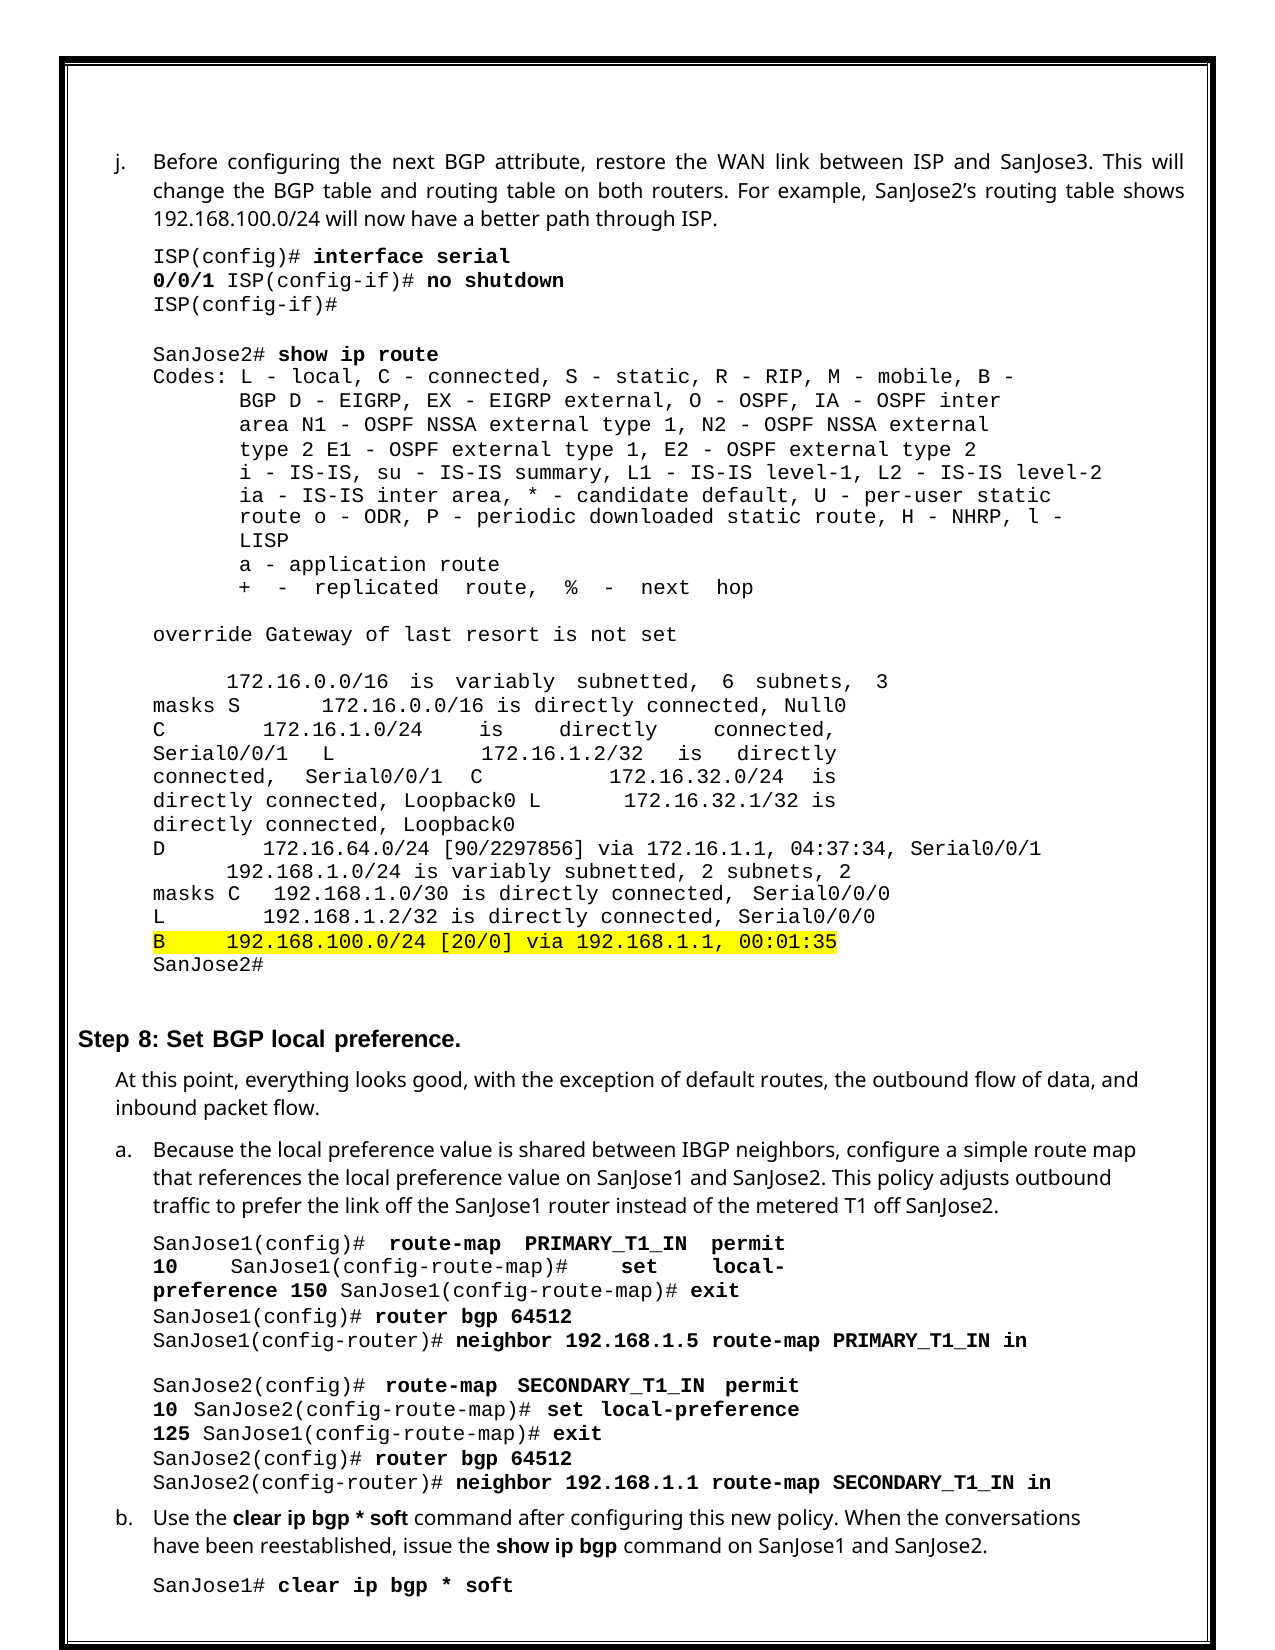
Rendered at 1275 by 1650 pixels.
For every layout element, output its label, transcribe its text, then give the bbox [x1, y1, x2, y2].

text Step 8: Set BGP local preference. [78, 1025, 1207, 1052]
text SanJose1(config)# route-map PRIMARY_T1_IN permit 10 SanJose1(config-route-map)# set local-preference 150 SanJose1(config-route-map)# exit [153, 1233, 786, 1304]
text Codes: L - local, C - connected, S - static, R - RIP, M - mobile, B - BGP D - EIGRP, EX - EIGRP external, O - OSPF, IA - OSPF inter area N1 - OSPF NSSA external type 1, N2 - OSPF NSSA external type 2 E1 - OSPF external type 1, E2 - OSPF external type 2 [153, 366, 1026, 462]
text SanJose1(config)# router bgp 64512 [153, 1306, 1207, 1329]
text At this point, everything looks good, with the exception of default routes, the outbound flow of data, and inbound packet flow. [115, 1065, 1154, 1122]
list Use the clear ip bgp * soft command after configuring this new policy. When the conversations have been reestablished, issue the show ip bgp command on SanJose1 and SanJose2. [115, 1503, 1110, 1560]
text ia - IS-IS inter area, * - candidate default, U - per-user static route o - ODR, P - periodic downloaded static route, H - NHRP, l - LISP [239, 484, 1101, 553]
list Before configuring the next BGP attribute, restore the WAN link between ISP and SanJose3. This will change the BGP table and routing table on both routers. For example, SanJose2’s routing table shows 192.168.100.0/24 will now have a better path through ISP. [115, 147, 1186, 233]
text SanJose1# clear ip bgp * soft [153, 1575, 1207, 1599]
text 192.168.1.0/24 is variably subnetted, 2 subnets, 2 masks C 192.168.1.0/30 is directly connected, Serial0/0/0 L 192.168.1.2/32 is directly connected, Serial0/0/0 [153, 860, 897, 929]
text + - replicated route, % - next hop override Gateway of last resort is not set [153, 577, 754, 648]
text SanJose2# [153, 954, 1207, 978]
text SanJose2(config)# route-map SECONDARY_T1_IN permit 10 SanJose2(config-route-map)# set local-preference 125 SanJose1(config-route-map)# exit [153, 1375, 800, 1446]
text SanJose2(config-router)# neighbor 192.168.1.1 route-map SECONDARY_T1_IN in [153, 1472, 1207, 1495]
text i - IS-IS, su - IS-IS summary, L1 - IS-IS level-1, L2 - IS-IS level-2 [239, 463, 1207, 484]
list Because the local preference value is shared between IBGP neighbors, configure a simple route map that references the local preference value on SanJose1 and SanJose2. This policy adjusts outbound traffic to prefer the link off the SanJose1 router instead of the metered T1 off SanJose2. [115, 1136, 1151, 1219]
text 172.16.0.0/16 is variably subnetted, 6 subnets, 3 masks S 172.16.0.0/16 is directly connected, Null0 [153, 671, 888, 719]
text SanJose1(config-router)# neighbor 192.168.1.5 route-map PRIMARY_T1_IN in [153, 1329, 1207, 1352]
text a - application route [239, 553, 1207, 577]
list 172.16.1.0/24 is directly connected, Serial0/0/1 L 172.16.1.2/32 is directly connected, Serial0/0/1 C 172.16.32.0/24 is directly connected, Loopback0 L 172.16.32.1/32 is directly connected, Loopback0 [153, 719, 837, 837]
text ISP(config)# interface serial 0/0/1 ISP(config-if)# no shutdown ISP(config-if)# [153, 246, 572, 318]
text SanJose2(config)# router bgp 64512 [153, 1448, 1207, 1471]
text SanJose2# show ip route [153, 343, 1207, 366]
text B 192.168.100.0/24 [20/0] via 192.168.1.1, 00:01:35 [153, 929, 1207, 953]
list 172.16.64.0/24 [90/2297856] via 172.16.1.1, 04:37:34, Serial0/0/1 [153, 837, 1207, 860]
